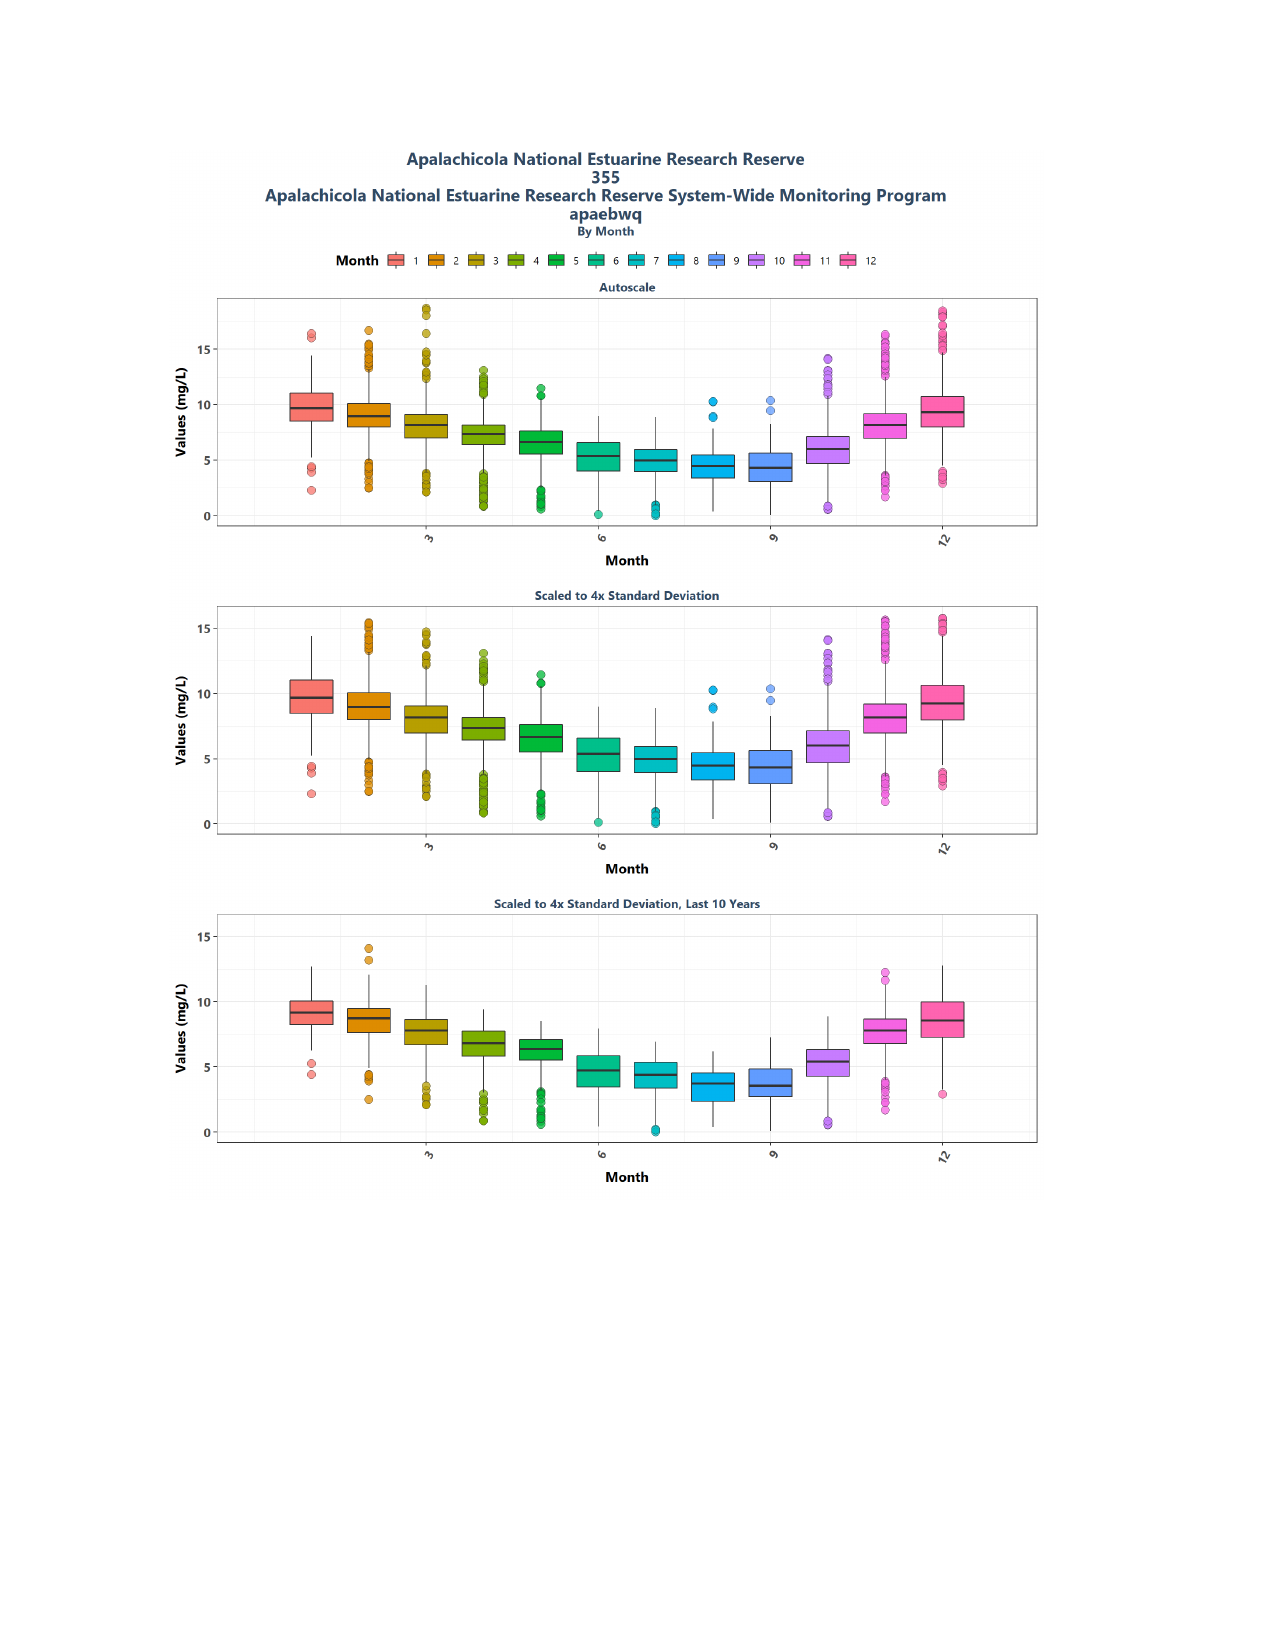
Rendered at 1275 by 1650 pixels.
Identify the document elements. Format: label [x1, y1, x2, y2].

picture [168, 150, 1044, 1200]
